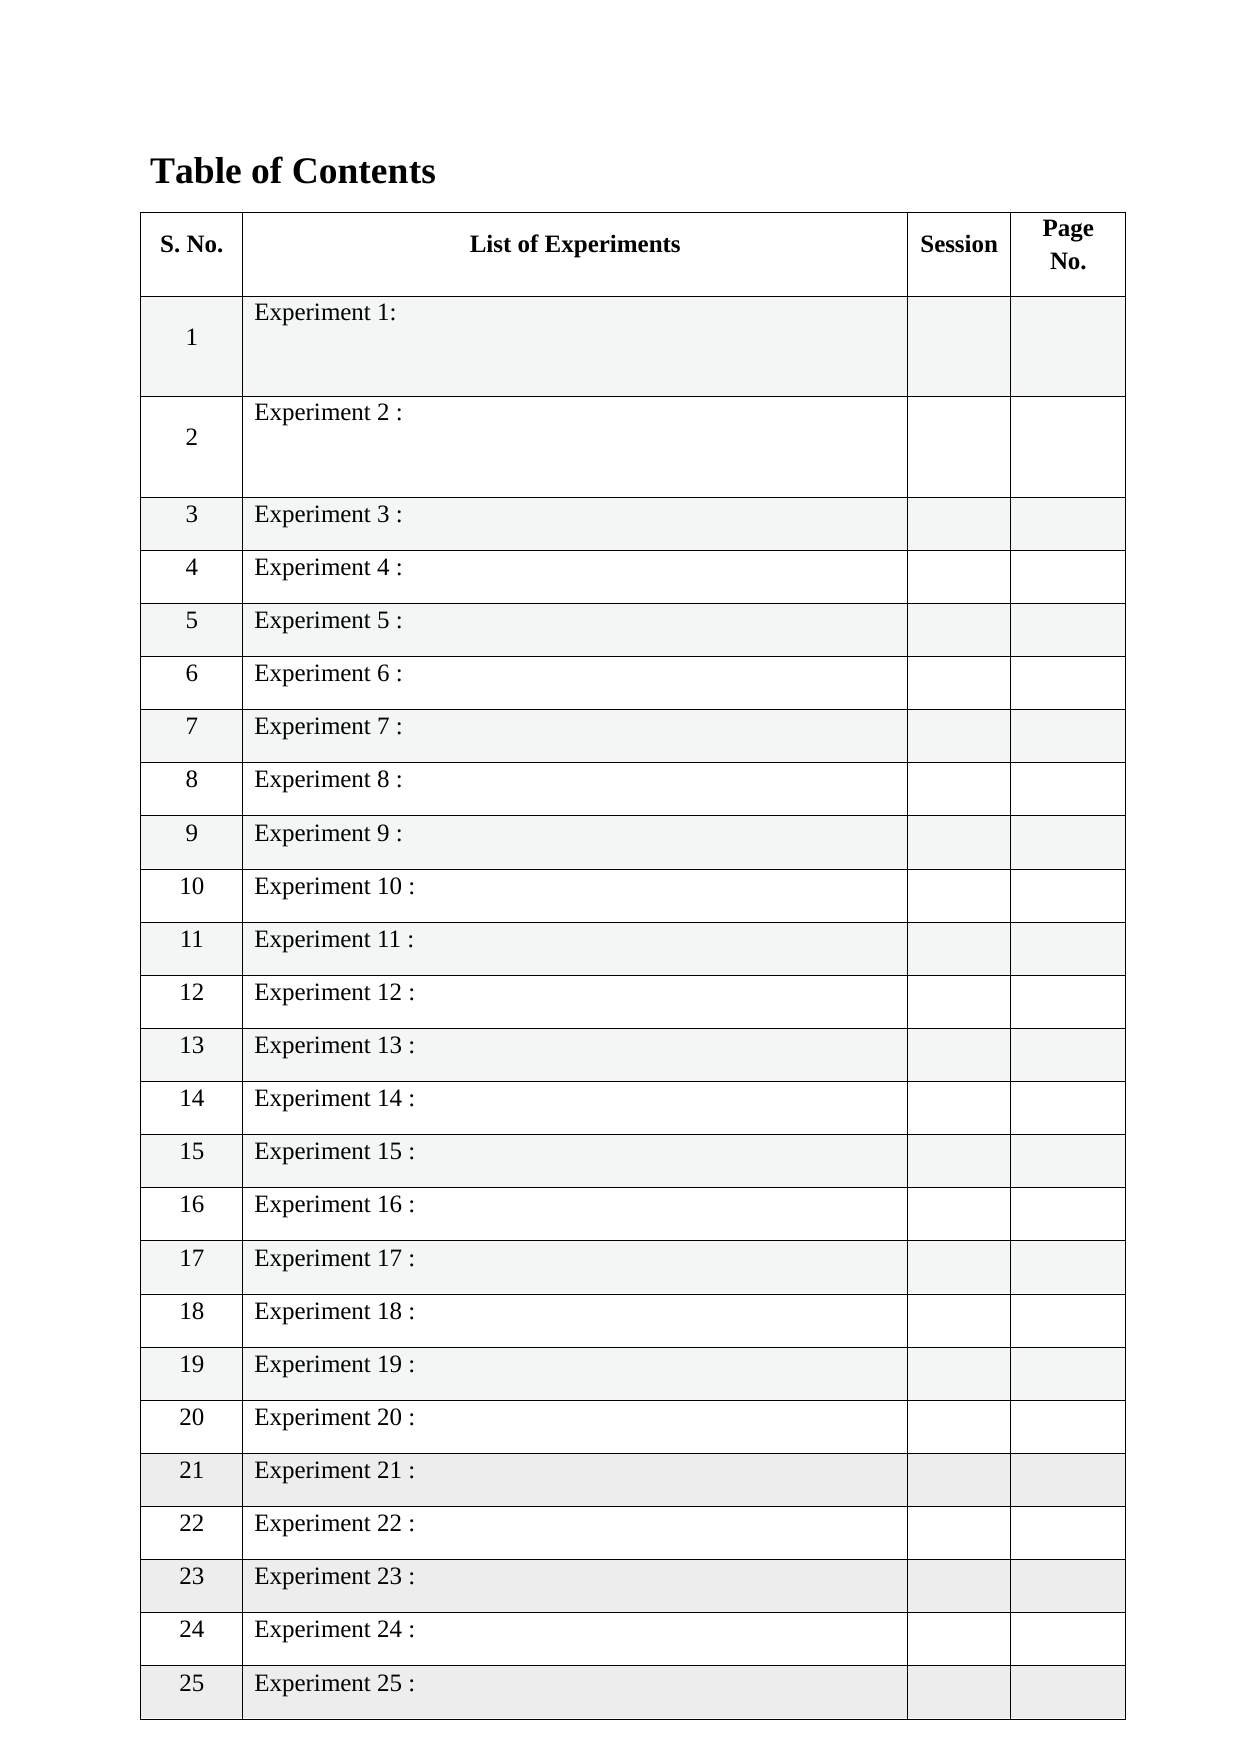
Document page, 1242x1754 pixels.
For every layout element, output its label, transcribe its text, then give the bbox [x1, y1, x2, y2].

table_cell [908, 1082, 1010, 1134]
table_cell Experiment 22 : [243, 1507, 907, 1559]
table_cell [1011, 923, 1125, 975]
table_cell [1011, 1029, 1125, 1081]
table_cell [1011, 1666, 1125, 1718]
table_cell [908, 1507, 1010, 1559]
table_cell [908, 1241, 1010, 1293]
table_cell [908, 1188, 1010, 1240]
table_cell [1011, 1454, 1125, 1506]
table_cell 10 [141, 870, 242, 922]
table_cell 18 [141, 1295, 242, 1347]
table_cell [1011, 1082, 1125, 1134]
table_cell [908, 816, 1010, 868]
table_cell Experiment 4 : [243, 551, 907, 603]
table_cell [1011, 604, 1125, 656]
table_cell [1011, 710, 1125, 762]
table_cell 12 [141, 976, 242, 1028]
table_cell [1011, 1613, 1125, 1665]
table_cell Experiment 12 : [243, 976, 907, 1028]
table_cell 8 [141, 763, 242, 815]
table_cell [908, 976, 1010, 1028]
table_cell 20 [141, 1401, 242, 1453]
table_cell [908, 1666, 1010, 1718]
table_cell Experiment 3 : [243, 498, 907, 550]
table_cell Experiment 9 : [243, 816, 907, 868]
table_cell Experiment 1: [243, 297, 907, 396]
table_cell 11 [141, 923, 242, 975]
table_cell [908, 1348, 1010, 1400]
table_cell 6 [141, 657, 242, 709]
table_cell 17 [141, 1241, 242, 1293]
table_cell [1011, 1188, 1125, 1240]
table_cell [908, 1560, 1010, 1612]
table_cell [908, 1029, 1010, 1081]
table_cell 16 [141, 1188, 242, 1240]
table_cell Experiment 25 : [243, 1666, 907, 1718]
table_cell 15 [141, 1135, 242, 1187]
table_cell 9 [141, 816, 242, 868]
table_cell 22 [141, 1507, 242, 1559]
table_cell 23 [141, 1560, 242, 1612]
table_cell 3 [141, 498, 242, 550]
table_cell Experiment 21 : [243, 1454, 907, 1506]
table_cell Experiment 14 : [243, 1082, 907, 1134]
table_cell Experiment 2 : [243, 397, 907, 497]
table_cell [908, 710, 1010, 762]
table_cell [1011, 1241, 1125, 1293]
table_cell Experiment 7 : [243, 710, 907, 762]
table_cell [1011, 816, 1125, 868]
table_cell 24 [141, 1613, 242, 1665]
table_cell [1011, 397, 1125, 497]
table_cell Experiment 16 : [243, 1188, 907, 1240]
table_cell [908, 604, 1010, 656]
table_cell Experiment 19 : [243, 1348, 907, 1400]
table_cell [908, 1401, 1010, 1453]
table_cell [1011, 1560, 1125, 1612]
table_cell Experiment 8 : [243, 763, 907, 815]
table_cell [1011, 976, 1125, 1028]
table_cell 13 [141, 1029, 242, 1081]
table_cell Experiment 18 : [243, 1295, 907, 1347]
table_cell [1011, 551, 1125, 603]
table_cell [1011, 1348, 1125, 1400]
text Table of Contents [150, 148, 1104, 191]
table_cell 4 [141, 551, 242, 603]
table_cell 1 [141, 297, 242, 396]
table_cell [908, 498, 1010, 550]
table_cell [908, 1454, 1010, 1506]
table_cell 21 [141, 1454, 242, 1506]
table_cell 25 [141, 1666, 242, 1718]
table_header List of Experiments [243, 213, 907, 296]
table_cell Experiment 11 : [243, 923, 907, 975]
table_cell [1011, 1401, 1125, 1453]
table_cell [1011, 870, 1125, 922]
table_cell Experiment 15 : [243, 1135, 907, 1187]
table_cell Experiment 23 : [243, 1560, 907, 1612]
table_cell 14 [141, 1082, 242, 1134]
table_cell Experiment 13 : [243, 1029, 907, 1081]
table_cell [1011, 297, 1125, 396]
table_cell Experiment 17 : [243, 1241, 907, 1293]
table_cell 19 [141, 1348, 242, 1400]
table_cell [1011, 1507, 1125, 1559]
table_cell Experiment 10 : [243, 870, 907, 922]
table_cell [908, 923, 1010, 975]
table_cell 2 [141, 397, 242, 497]
table_cell [1011, 657, 1125, 709]
table_header Page No. [1011, 213, 1125, 296]
table_cell [908, 297, 1010, 396]
table_cell [1011, 498, 1125, 550]
table_cell [908, 870, 1010, 922]
table_header S. No. [141, 213, 242, 296]
table_cell [908, 657, 1010, 709]
table_cell Experiment 20 : [243, 1401, 907, 1453]
table_cell Experiment 5 : [243, 604, 907, 656]
table_cell [908, 551, 1010, 603]
table_cell Experiment 6 : [243, 657, 907, 709]
table_cell 7 [141, 710, 242, 762]
table_cell [1011, 763, 1125, 815]
table_cell [1011, 1135, 1125, 1187]
table_cell [908, 1135, 1010, 1187]
table_cell [908, 1295, 1010, 1347]
table_cell [908, 1613, 1010, 1665]
table_cell Experiment 24 : [243, 1613, 907, 1665]
table_cell [1011, 1295, 1125, 1347]
table_cell [908, 397, 1010, 497]
table_header Session [908, 213, 1010, 296]
table_cell [908, 763, 1010, 815]
table_cell 5 [141, 604, 242, 656]
